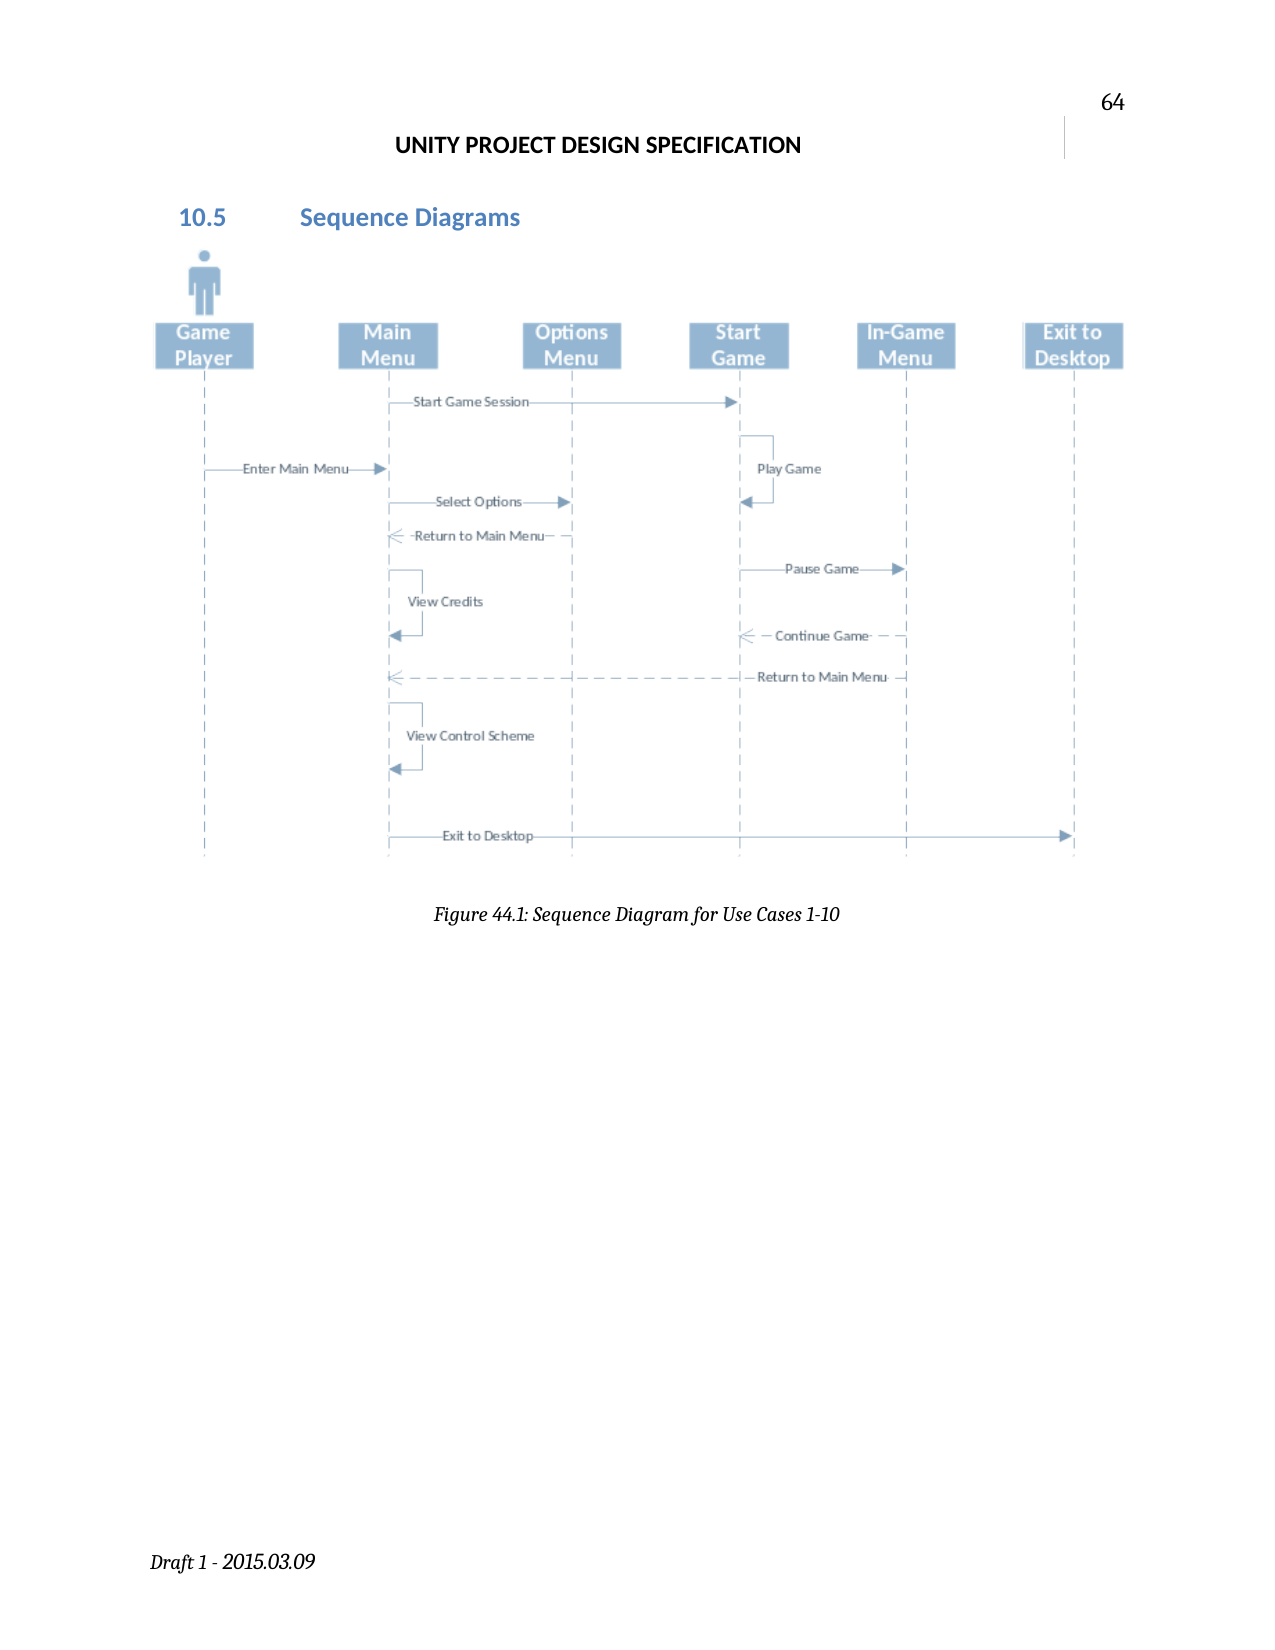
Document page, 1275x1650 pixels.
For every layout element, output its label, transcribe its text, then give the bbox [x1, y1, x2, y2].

text Figure 44.1: Sequence Diagram for Use Cases 1-10 [150, 902, 1125, 926]
subtitle Sequence Diagrams [178, 201, 1125, 233]
